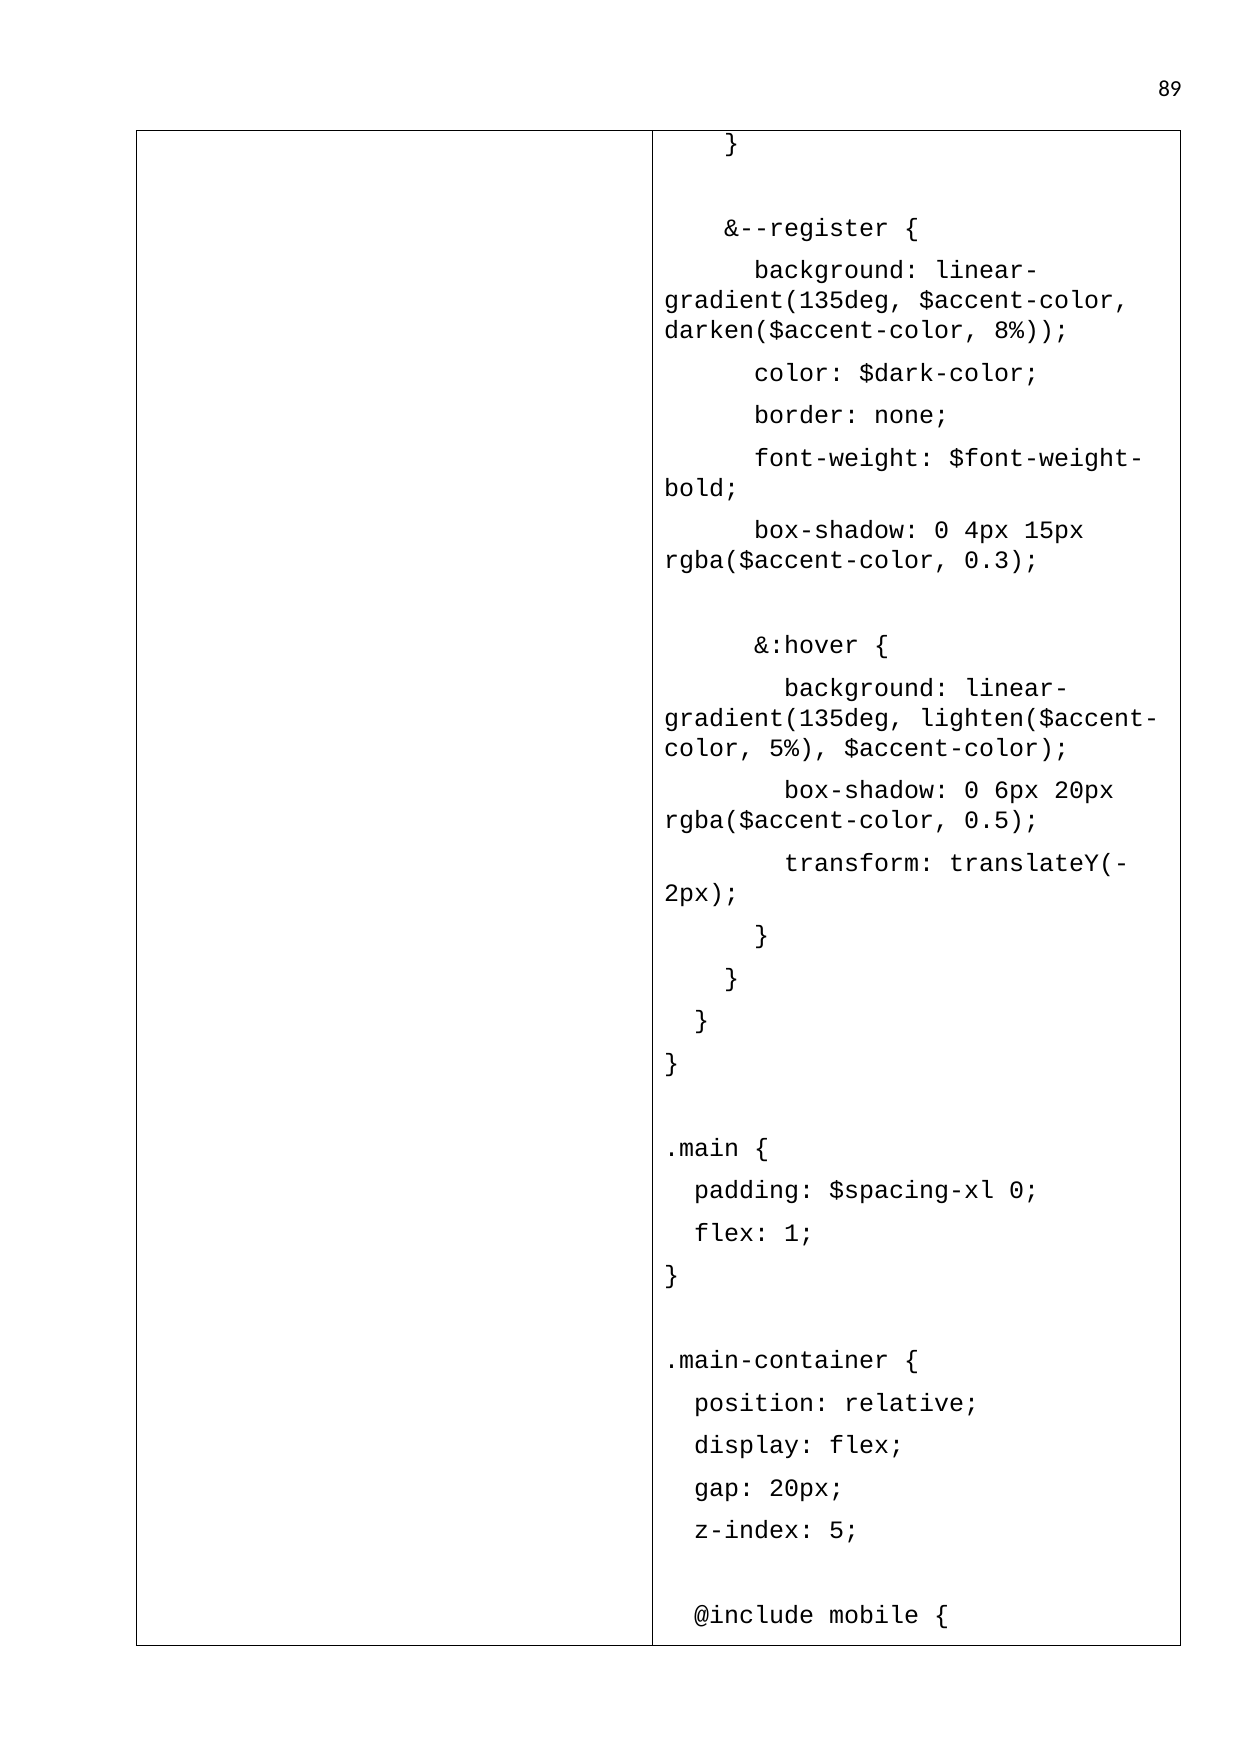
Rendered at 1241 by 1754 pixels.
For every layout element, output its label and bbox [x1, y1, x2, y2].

table_header [137, 131, 652, 1645]
table_header [653, 131, 1180, 1645]
